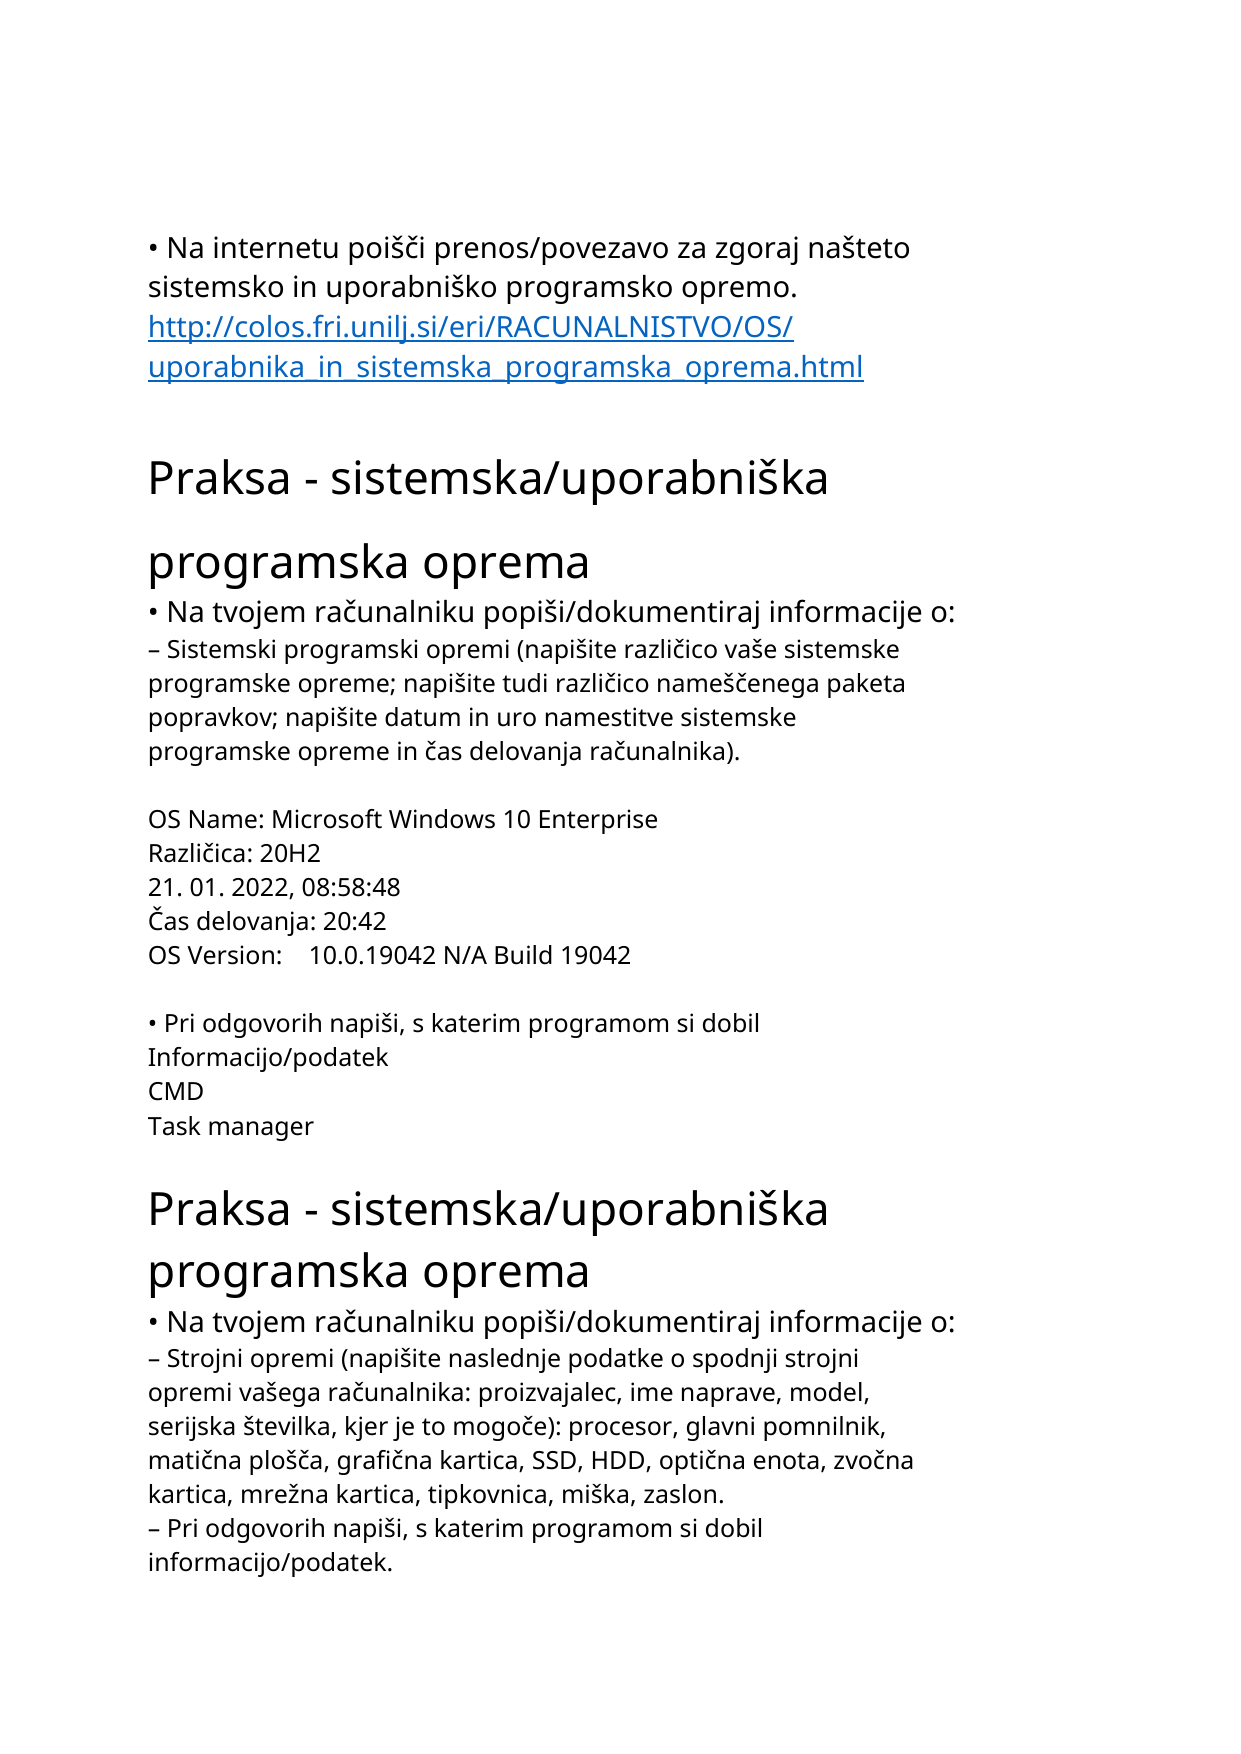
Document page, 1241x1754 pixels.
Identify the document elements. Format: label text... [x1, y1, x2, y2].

text opremi vašega računalnika: proizvajalec, ime naprave, model, [148, 1375, 1093, 1409]
text 21. 01. 2022, 08:58:48 [148, 870, 1093, 904]
text • Na internetu poišči prenos/povezavo za zgoraj našteto [148, 227, 1093, 267]
text matična plošča, grafična kartica, SSD, HDD, optična enota, zvočna [148, 1443, 1093, 1477]
text – Pri odgovorih napiši, s katerim programom si dobil [148, 1511, 1093, 1545]
text • Pri odgovorih napiši, s katerim programom si dobil [148, 1006, 1093, 1040]
text serijska številka, kjer je to mogoče): procesor, glavni pomnilnik, [148, 1409, 1093, 1443]
text Praksa - sistemska/uporabniška [148, 445, 1093, 508]
text • Na tvojem računalniku popiši/dokumentiraj informacije o: [148, 592, 1093, 631]
text • Na tvojem računalniku popiši/dokumentiraj informacije o: [148, 1301, 1093, 1341]
text OS Name: Microsoft Windows 10 Enterprise [148, 802, 1093, 836]
text Task manager [148, 1108, 1093, 1142]
text popravkov; napišite datum in uro namestitve sistemske [148, 699, 1093, 733]
text sistemsko in uporabniško programsko opremo. [148, 267, 1093, 306]
text programska oprema [148, 529, 1093, 592]
text informacijo/podatek. [148, 1545, 1093, 1579]
text CMD [148, 1074, 1093, 1108]
text programske opreme; napišite tudi različico nameščenega paketa [148, 665, 1093, 699]
text OS Version: 10.0.19042 N/A Build 19042 [148, 938, 1093, 972]
text programska oprema [148, 1239, 1093, 1301]
text programske opreme in čas delovanja računalnika). [148, 733, 1093, 767]
text – Strojni opremi (napišite naslednje podatke o spodnji strojni [148, 1341, 1093, 1375]
text Praksa - sistemska/uporabniška [148, 1176, 1093, 1239]
text Informacijo/podatek [148, 1040, 1093, 1074]
text kartica, mrežna kartica, tipkovnica, miška, zaslon. [148, 1477, 1093, 1511]
text http://colos.fri.unilj.si/eri/RACUNALNISTVO/OS/uporabnika_in_sistemska_programska_oprema.html [148, 306, 1093, 386]
text – Sistemski programski opremi (napišite različico vaše sistemske [148, 631, 1093, 665]
text Čas delovanja: 20:42 [148, 904, 1093, 938]
text Različica: 20H2 [148, 836, 1093, 870]
